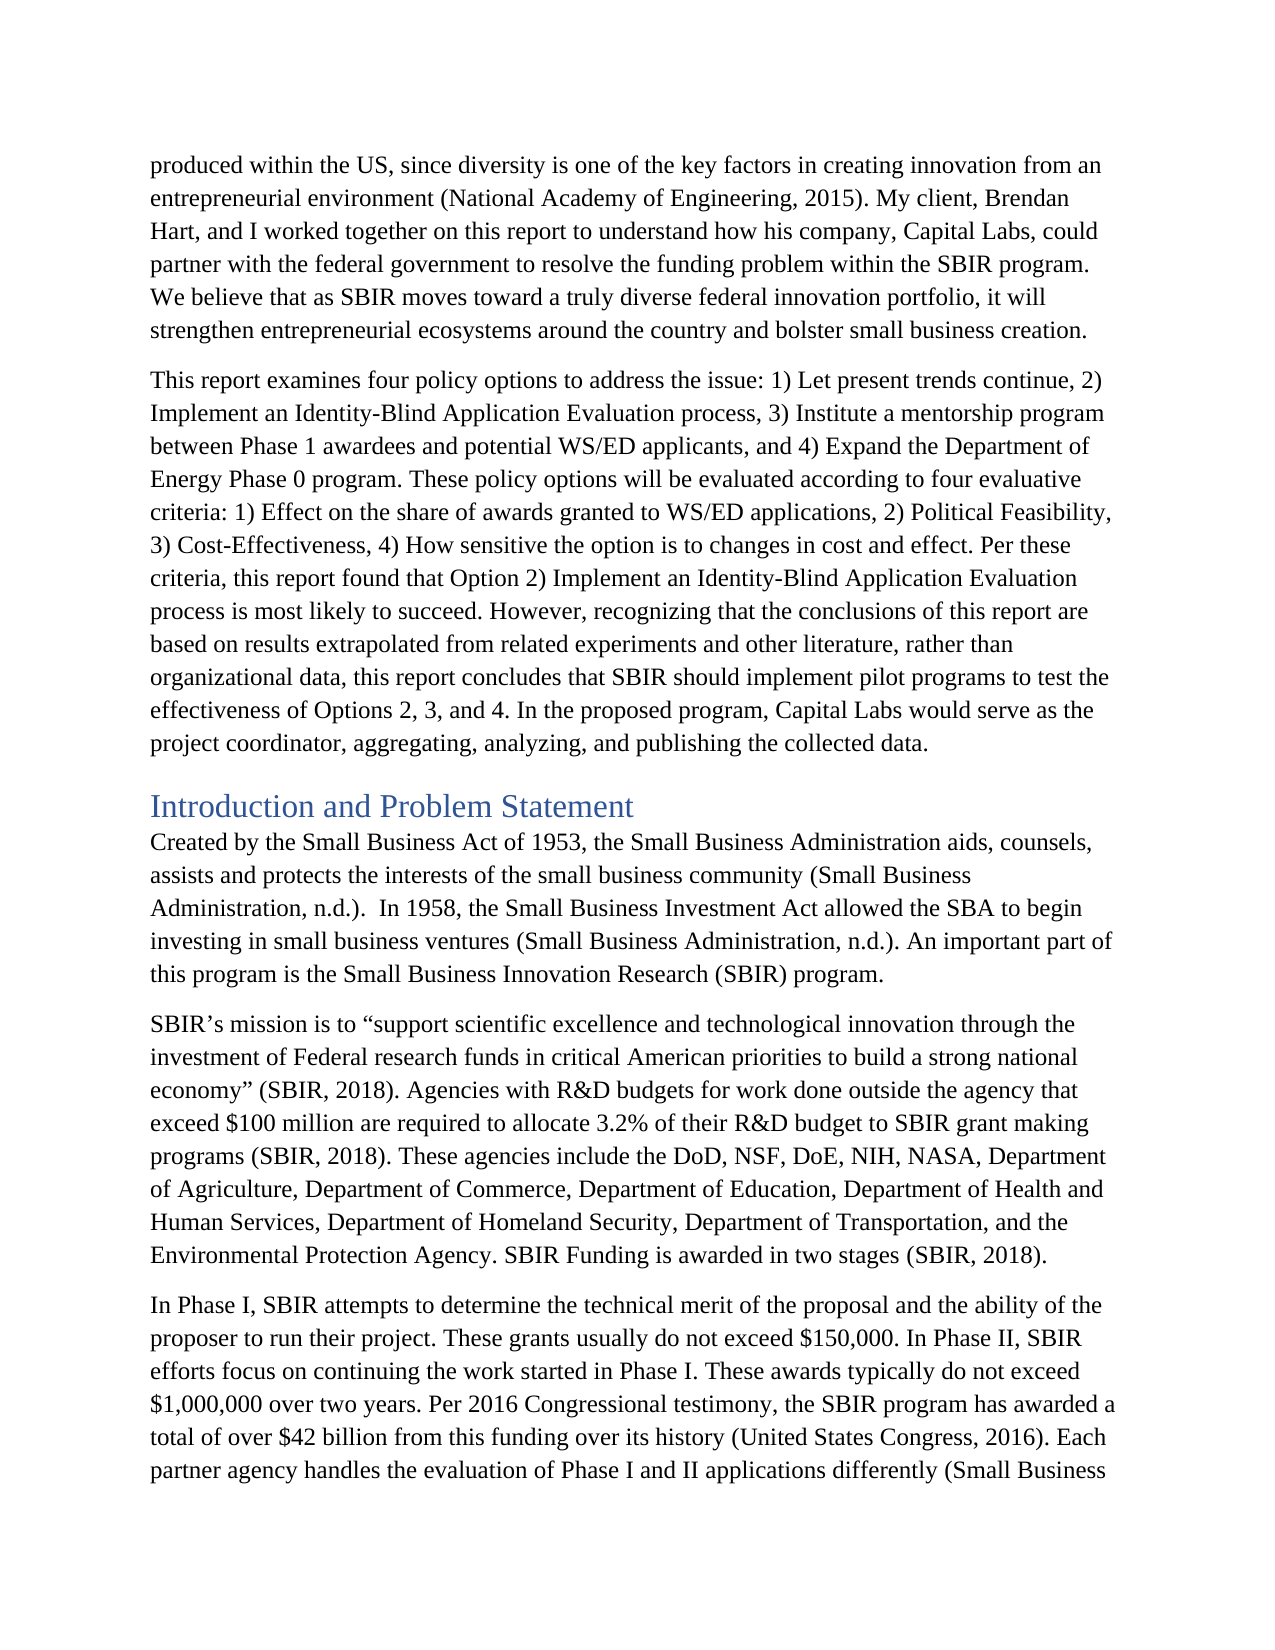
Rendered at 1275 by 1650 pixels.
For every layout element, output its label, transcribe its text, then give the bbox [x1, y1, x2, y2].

text SBIR’s mission is to “support scientific excellence and technological innovation through the investment of Federal research funds in critical American priorities to build a strong national economy” . Agencies with R&D budgets for work done outside the agency that exceed $100 million are required to allocate 3.2% of their R&D budget to SBIR grant making programs . These agencies include the DoD, NSF, DoE, NIH, NASA, Department of Agriculture, Department of Commerce, Department of Education, Department of Health and Human Services, Department of Homeland Security, Department of Transportation, and the Environmental Protection Agency. SBIR Funding is awarded in two stages. [150, 1009, 1125, 1269]
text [150, 150, 1125, 344]
text This report examines four policy options to address the issue: 1) Let present trends continue, 2) Implement an Identity-Blind Application Evaluation process, 3) Institute a mentorship program between Phase 1 awardees and potential WS/ED applicants, and 4) Expand the Department of Energy Phase 0 program. These policy options will be evaluated according to four evaluative criteria: 1) Effect on the share of awards granted to WS/ED applications, 2) Political Feasibility, 3) Cost-Effectiveness, 4) How sensitive the option is to changes in cost and effect. Per these criteria, this report found that Option 2) Implement an Identity-Blind Application Evaluation process is most likely to succeed. However, recognizing that the conclusions of this report are based on results extrapolated from related experiments and other literature, rather than organizational data, this report concludes that SBIR should implement pilot programs to test the effectiveness of Options 2, 3, and 4. In the proposed program, Capital Labs would serve as the project coordinator, aggregating, analyzing, and publishing the collected data. [150, 365, 1125, 757]
subtitle Introduction and Problem Statement [150, 786, 1125, 824]
text Created by the Small Business Act of 1953, the Small Business Administration aids, counsels, assists and protects the interests of the small business community . In 1958, the Small Business Investment Act allowed the SBA to begin investing in small business ventures. An important part of this program is the Small Business Innovation Research (SBIR) program. [150, 827, 1125, 988]
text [150, 1290, 1125, 1484]
